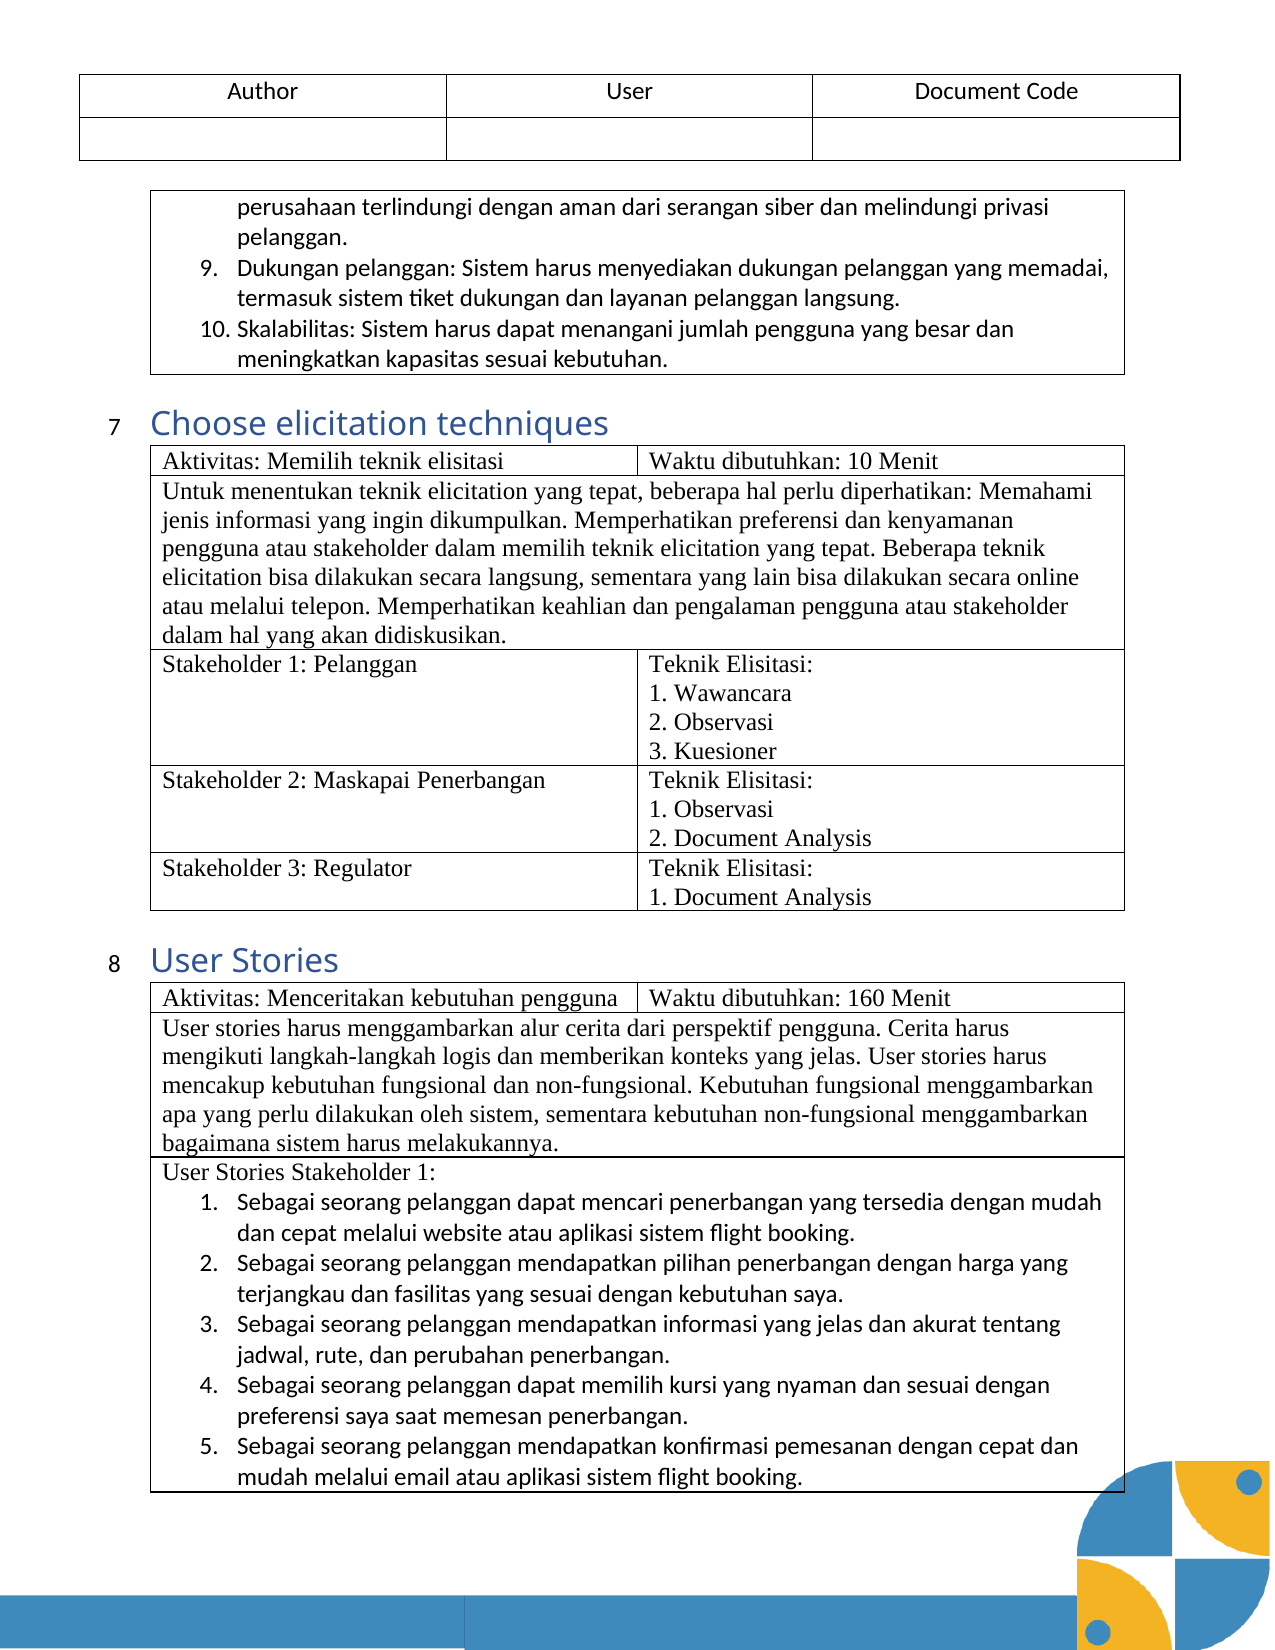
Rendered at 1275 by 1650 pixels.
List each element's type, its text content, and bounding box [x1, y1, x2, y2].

table_header Aktivitas: Menceritakan kebutuhan pengguna [151, 983, 637, 1012]
table_header Waktu dibutuhkan: 160 Menit [638, 983, 1124, 1012]
table_cell User stories harus menggambarkan alur cerita dari perspektif pengguna. Cerita harus mengikuti langkah-langkah logis dan memberikan konteks yang jelas. User stories harus mencakup kebutuhan fungsional dan non-fungsional. Kebutuhan fungsional menggambarkan apa yang perlu dilakukan oleh sistem, sementara kebutuhan non-fungsional menggambarkan bagaimana sistem harus melakukannya. [151, 1013, 1124, 1156]
table_cell Teknik Elisitasi: 1. Wawancara 2. Observasi 3. Kuesioner [638, 650, 1124, 764]
table_header Waktu dibutuhkan: 10 Menit [638, 446, 1124, 475]
table_cell Stakeholder 2: Maskapai Penerbangan [151, 766, 637, 852]
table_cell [151, 191, 1124, 374]
subtitle Choose elicitation techniques [150, 400, 1125, 445]
table_cell Untuk menentukan teknik elicitation yang tepat, beberapa hal perlu diperhatikan: Memahami jenis informasi yang ingin dikumpulkan. Memperhatikan preferensi dan kenyamanan pengguna atau stakeholder dalam memilih teknik elicitation yang tepat. Beberapa teknik elicitation bisa dilakukan secara langsung, sementara yang lain bisa dilakukan secara online atau melalui telepon. Memperhatikan keahlian dan pengalaman pengguna atau stakeholder dalam hal yang akan didiskusikan. [151, 476, 1124, 648]
table_cell Teknik Elisitasi: 1. Observasi 2. Document Analysis [638, 766, 1124, 852]
table_cell Stakeholder 1: Pelanggan [151, 650, 637, 764]
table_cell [151, 1158, 1124, 1491]
table_header Aktivitas: Memilih teknik elisitasi [151, 446, 637, 475]
subtitle User Stories [150, 936, 1125, 982]
table_cell Teknik Elisitasi: 1. Document Analysis [638, 853, 1124, 910]
table_cell Stakeholder 3: Regulator [151, 853, 637, 910]
picture [379, 1376, 1275, 1650]
